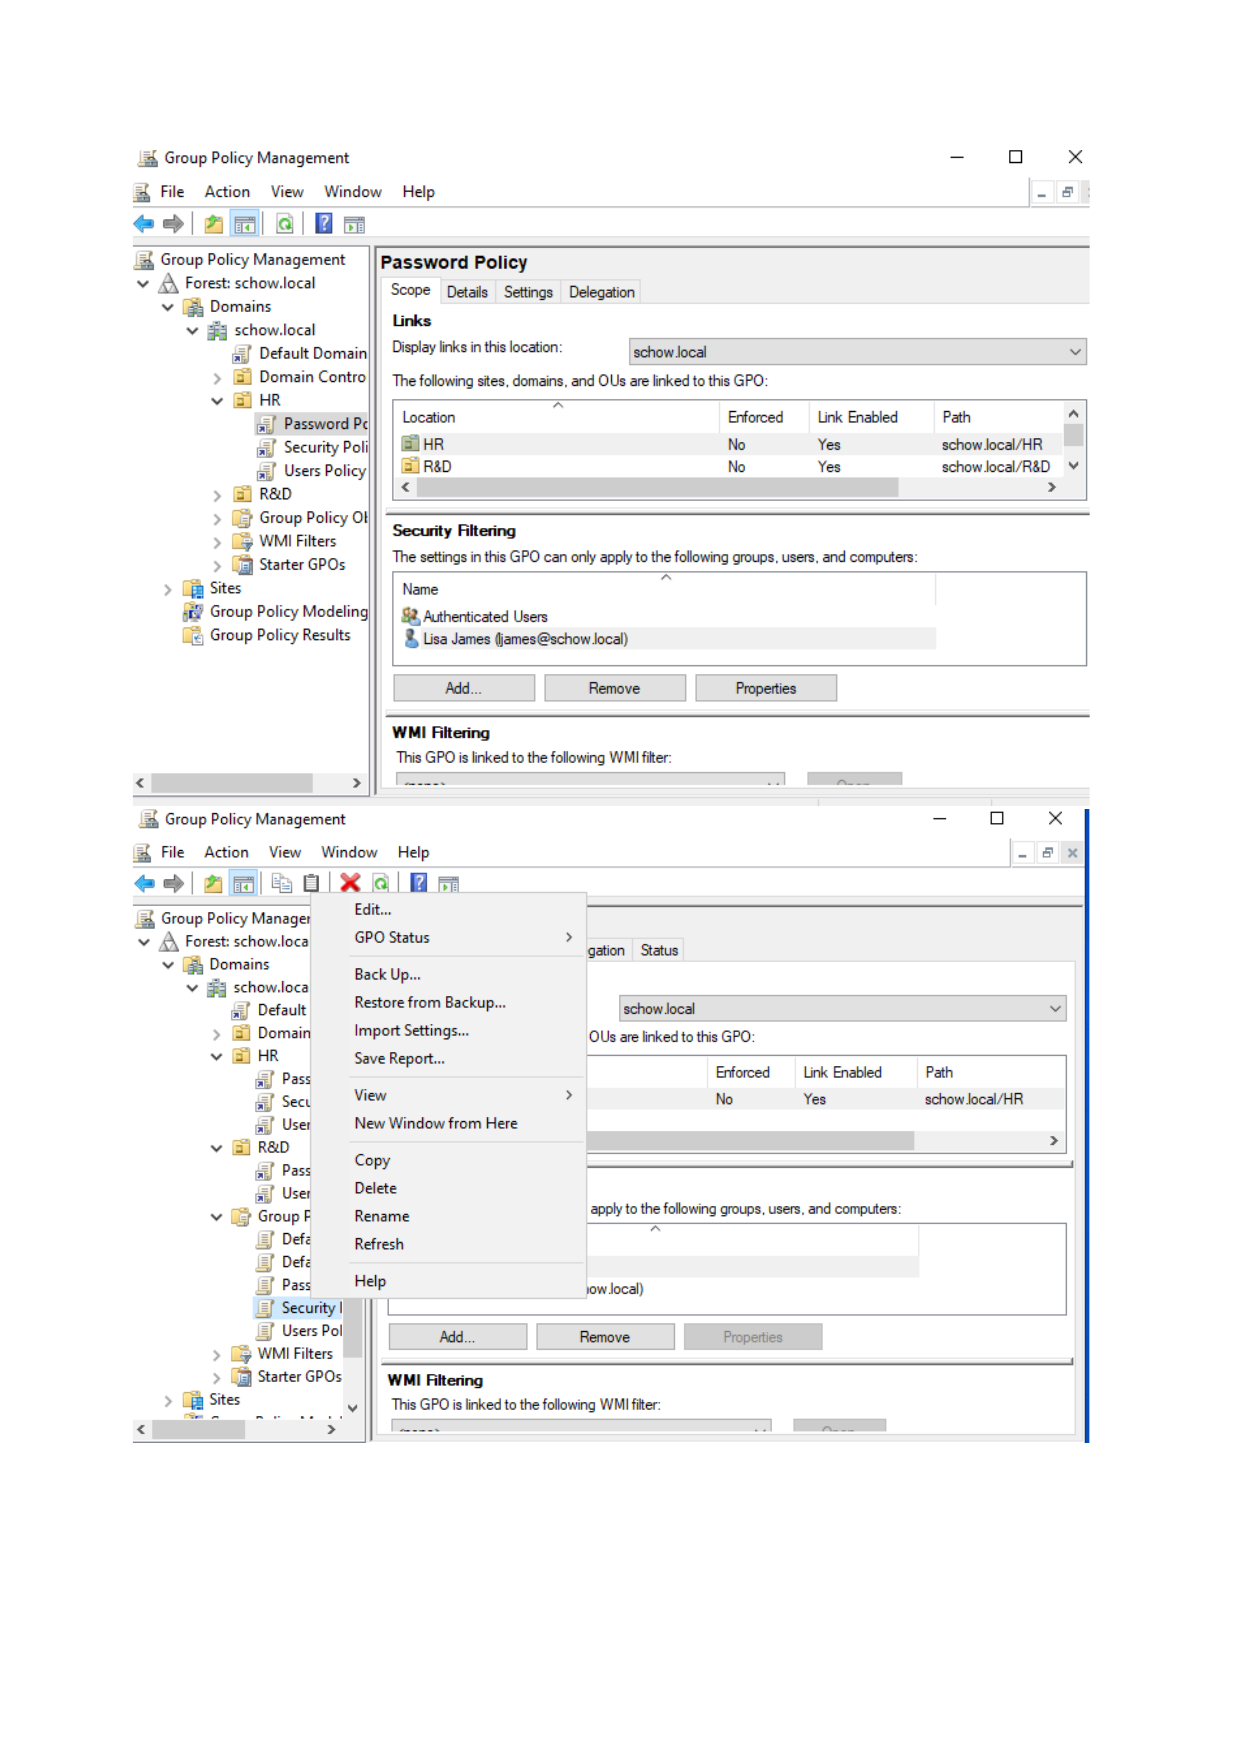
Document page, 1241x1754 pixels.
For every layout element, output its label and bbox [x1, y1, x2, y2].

picture [132, 809, 1090, 1443]
picture [132, 150, 1090, 806]
